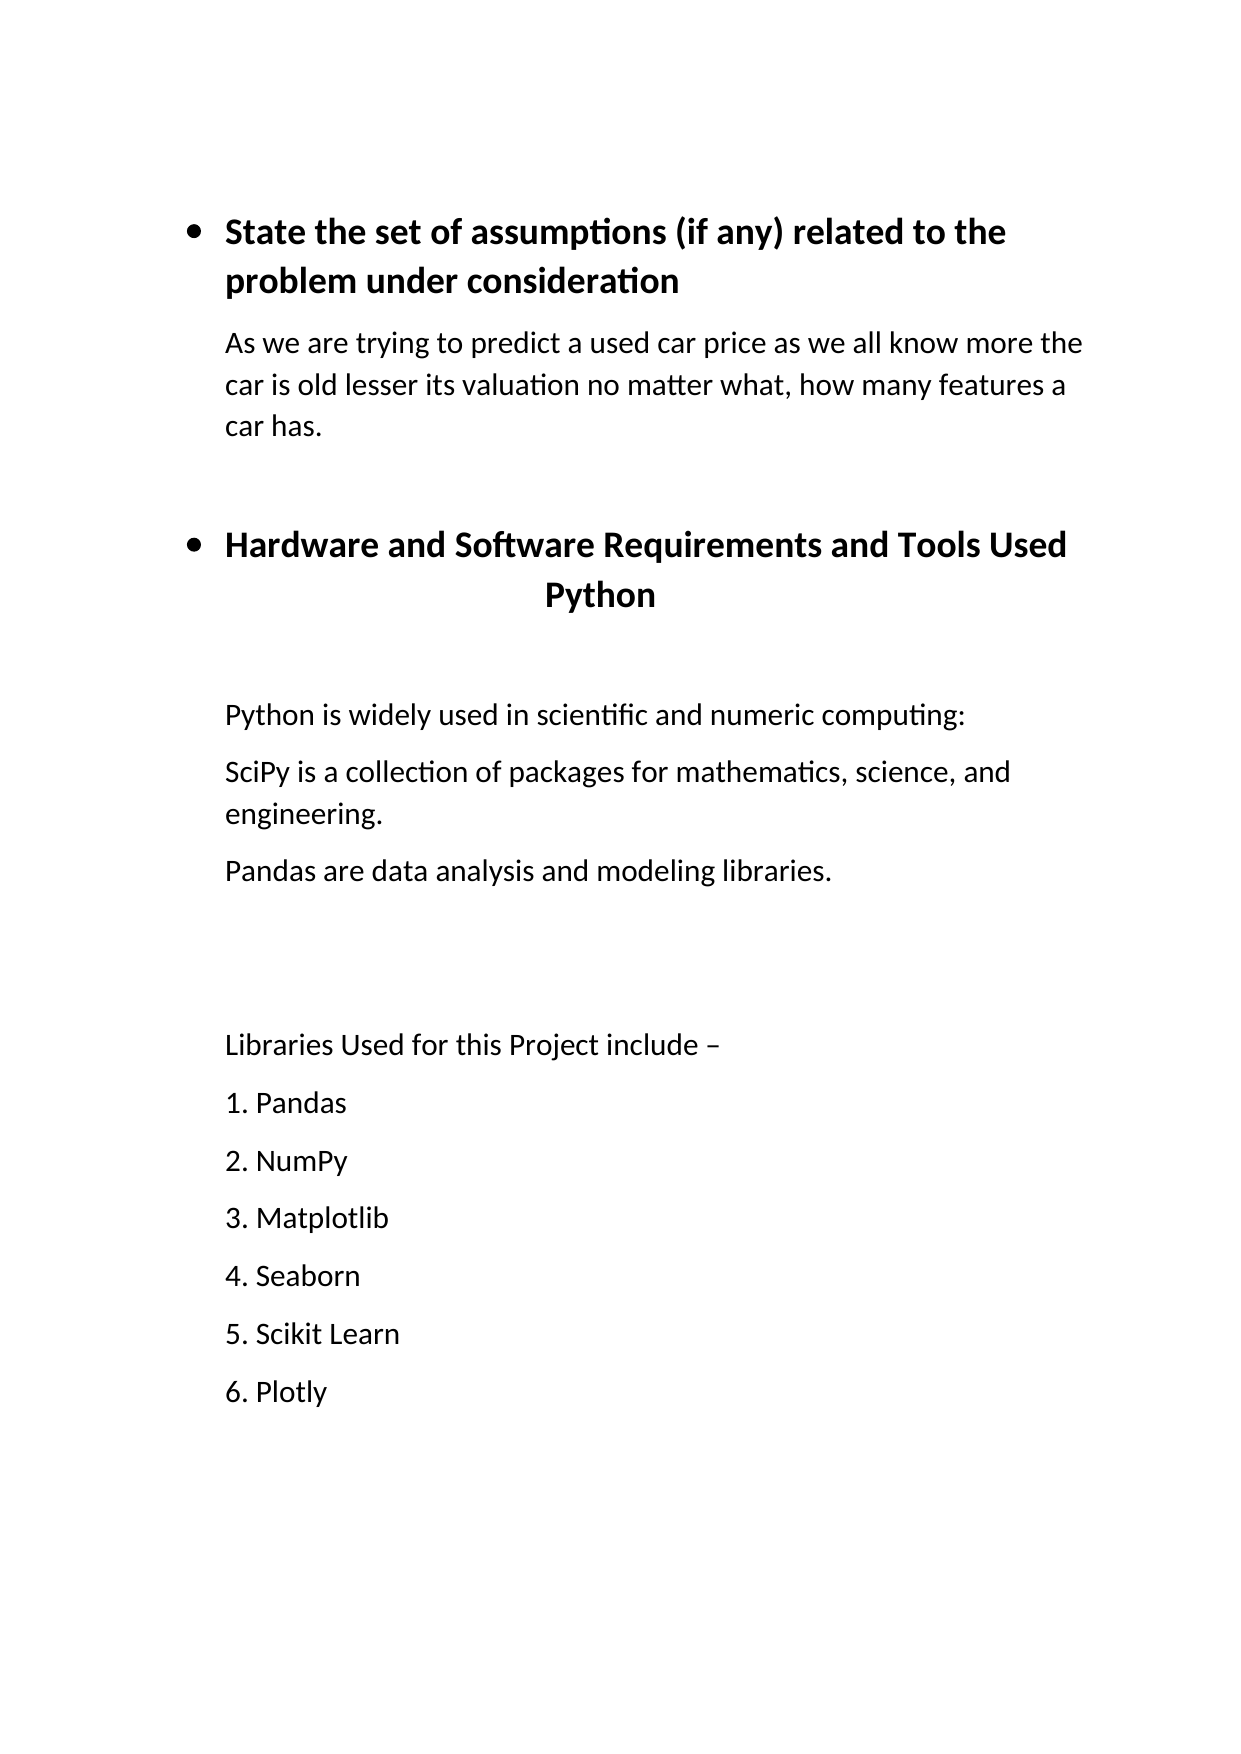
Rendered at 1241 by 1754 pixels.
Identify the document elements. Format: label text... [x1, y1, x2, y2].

list Python [300, 571, 1090, 617]
text 4. Seaborn [150, 1256, 1090, 1294]
text 6. Plotly [150, 1372, 1090, 1410]
list State the set of assumptions (if any) related to the problem under consideration [187, 208, 1090, 303]
text Python is widely used in scientific and numeric computing: [150, 695, 1090, 733]
text 2. NumPy [150, 1141, 1090, 1179]
text Libraries Used for this Project include – [150, 1025, 1090, 1063]
text SciPy is a collection of packages for mathematics, science, and engineering. [225, 753, 1090, 832]
list Hardware and Software Requirements and Tools Used [187, 521, 1090, 567]
text 3. Matplotlib [150, 1198, 1090, 1237]
text As we are trying to predict a used car price as we all know more the car is old lesser its valuation no matter what, how many features a car has. [225, 323, 1090, 444]
text 1. Pandas [150, 1083, 1090, 1121]
text Pandas are data analysis and modeling libraries. [150, 852, 1090, 890]
text 5. Scikit Learn [150, 1314, 1090, 1352]
